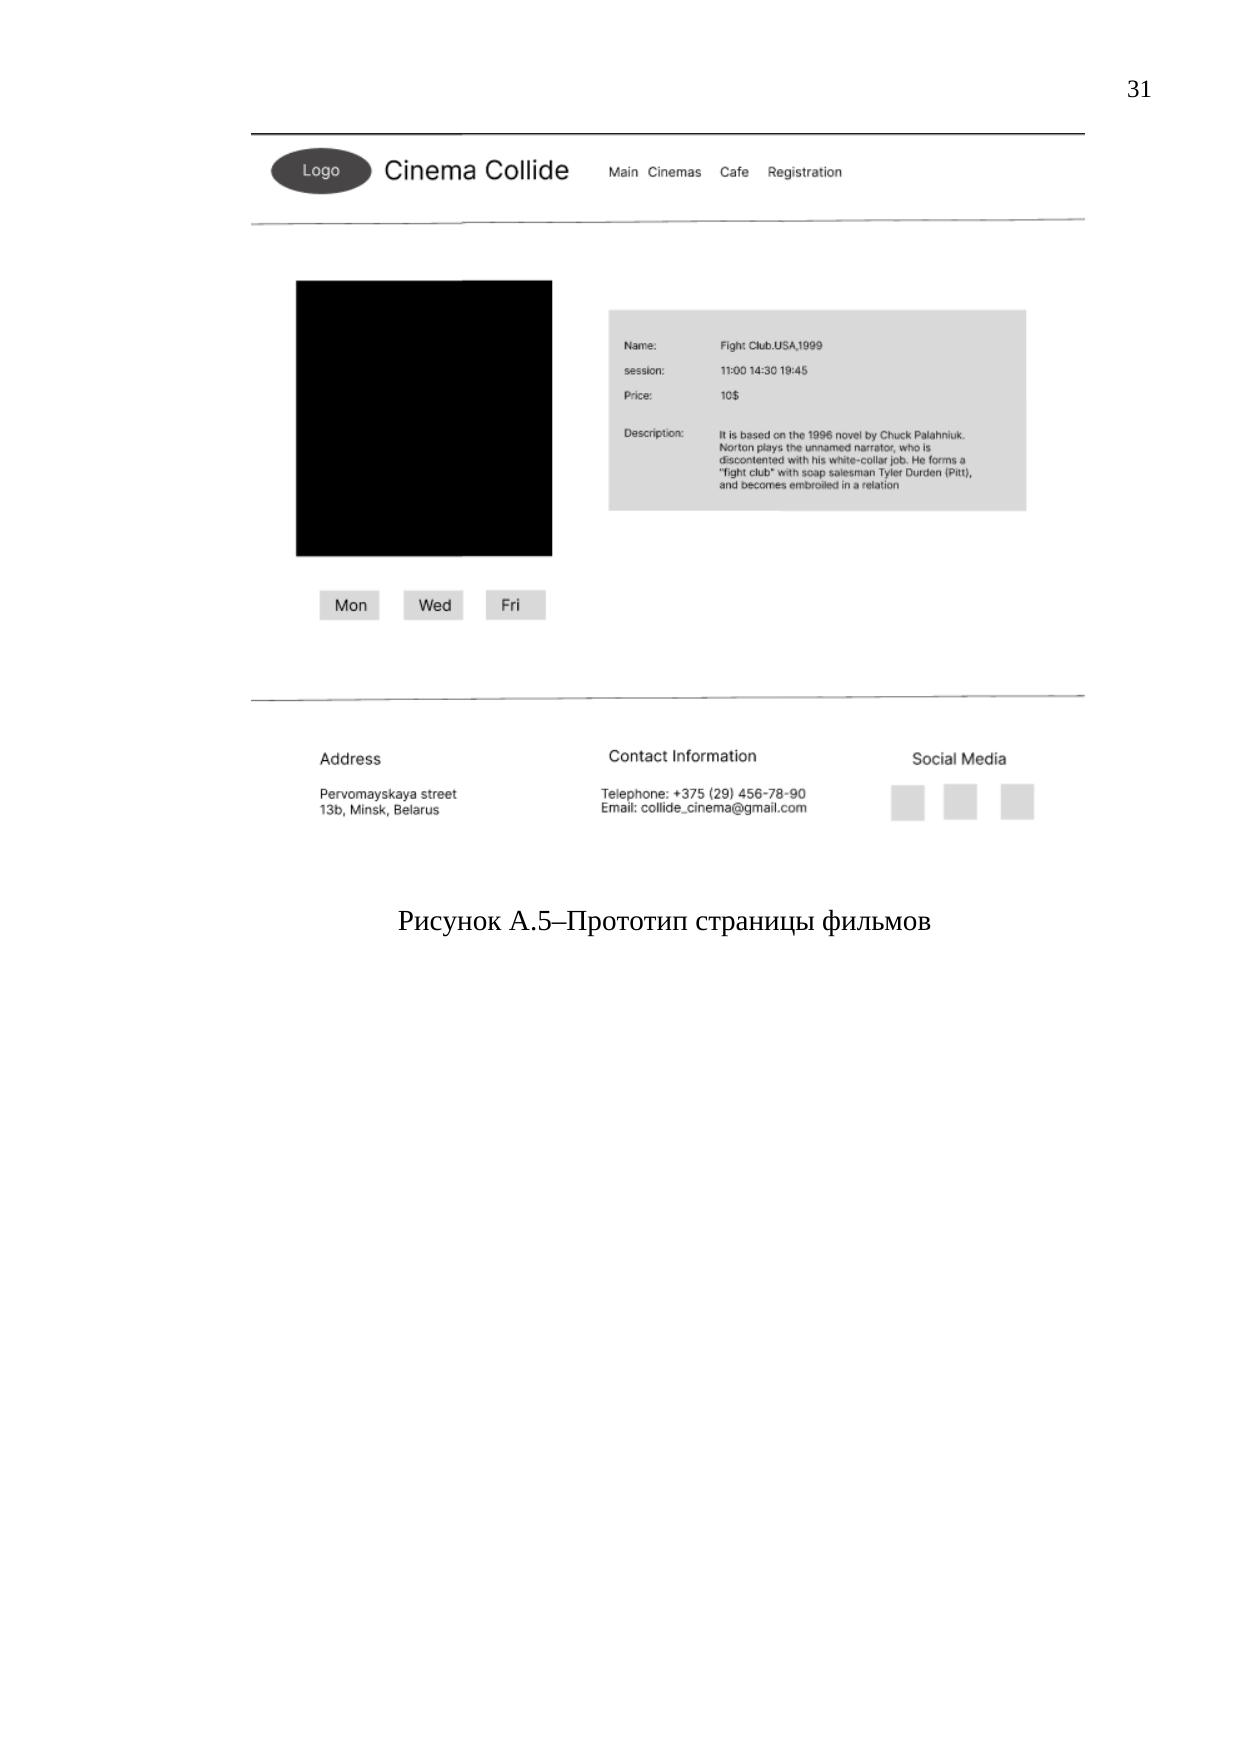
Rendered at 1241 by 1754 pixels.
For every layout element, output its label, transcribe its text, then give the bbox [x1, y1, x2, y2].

picture [251, 133, 1085, 884]
text Рисунок А.5–Прототип страницы фильмов [177, 903, 1152, 937]
